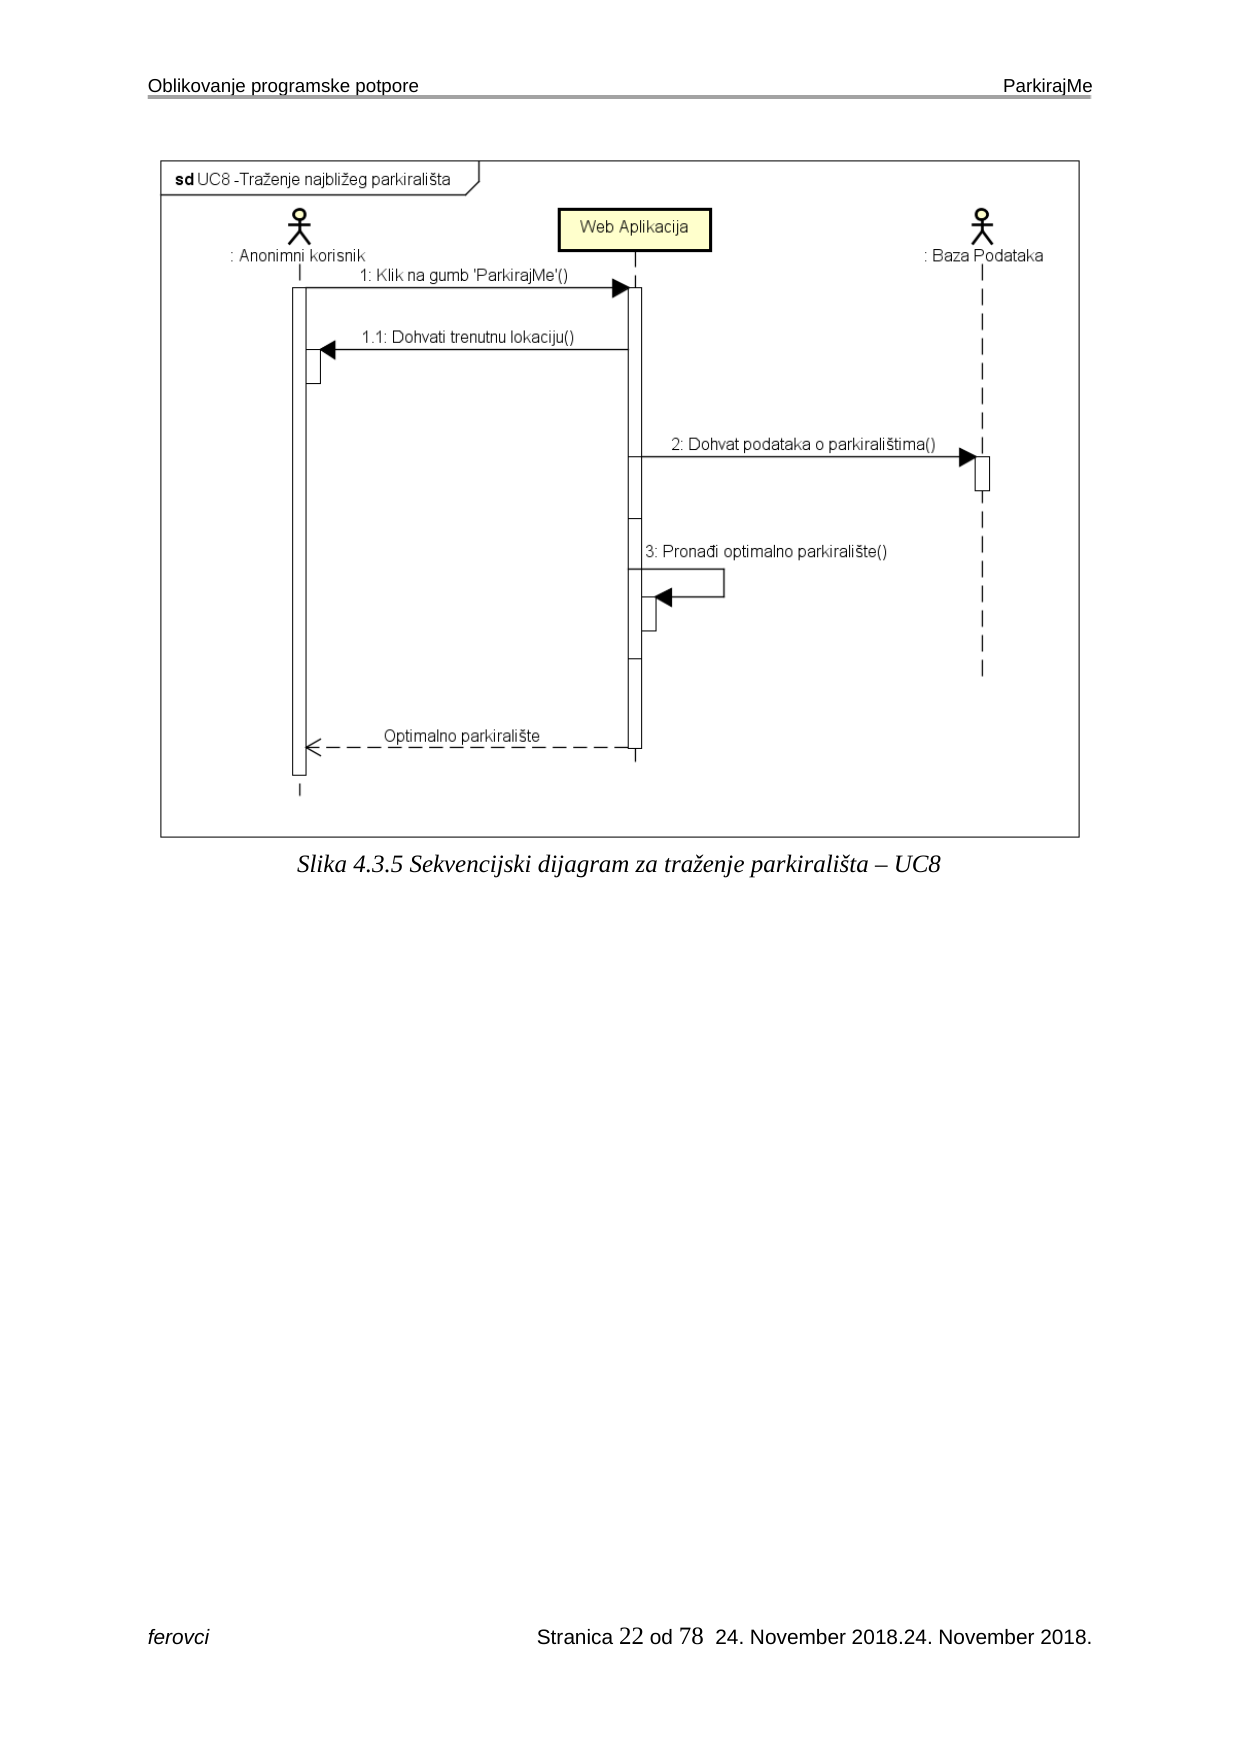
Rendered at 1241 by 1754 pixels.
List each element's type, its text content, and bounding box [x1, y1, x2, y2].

picture [147, 147, 1092, 850]
text Slika 4.3.5 Sekvencijski dijagram za traženje parkirališta – UC8 [148, 849, 1093, 878]
picture [147, 95, 1092, 99]
